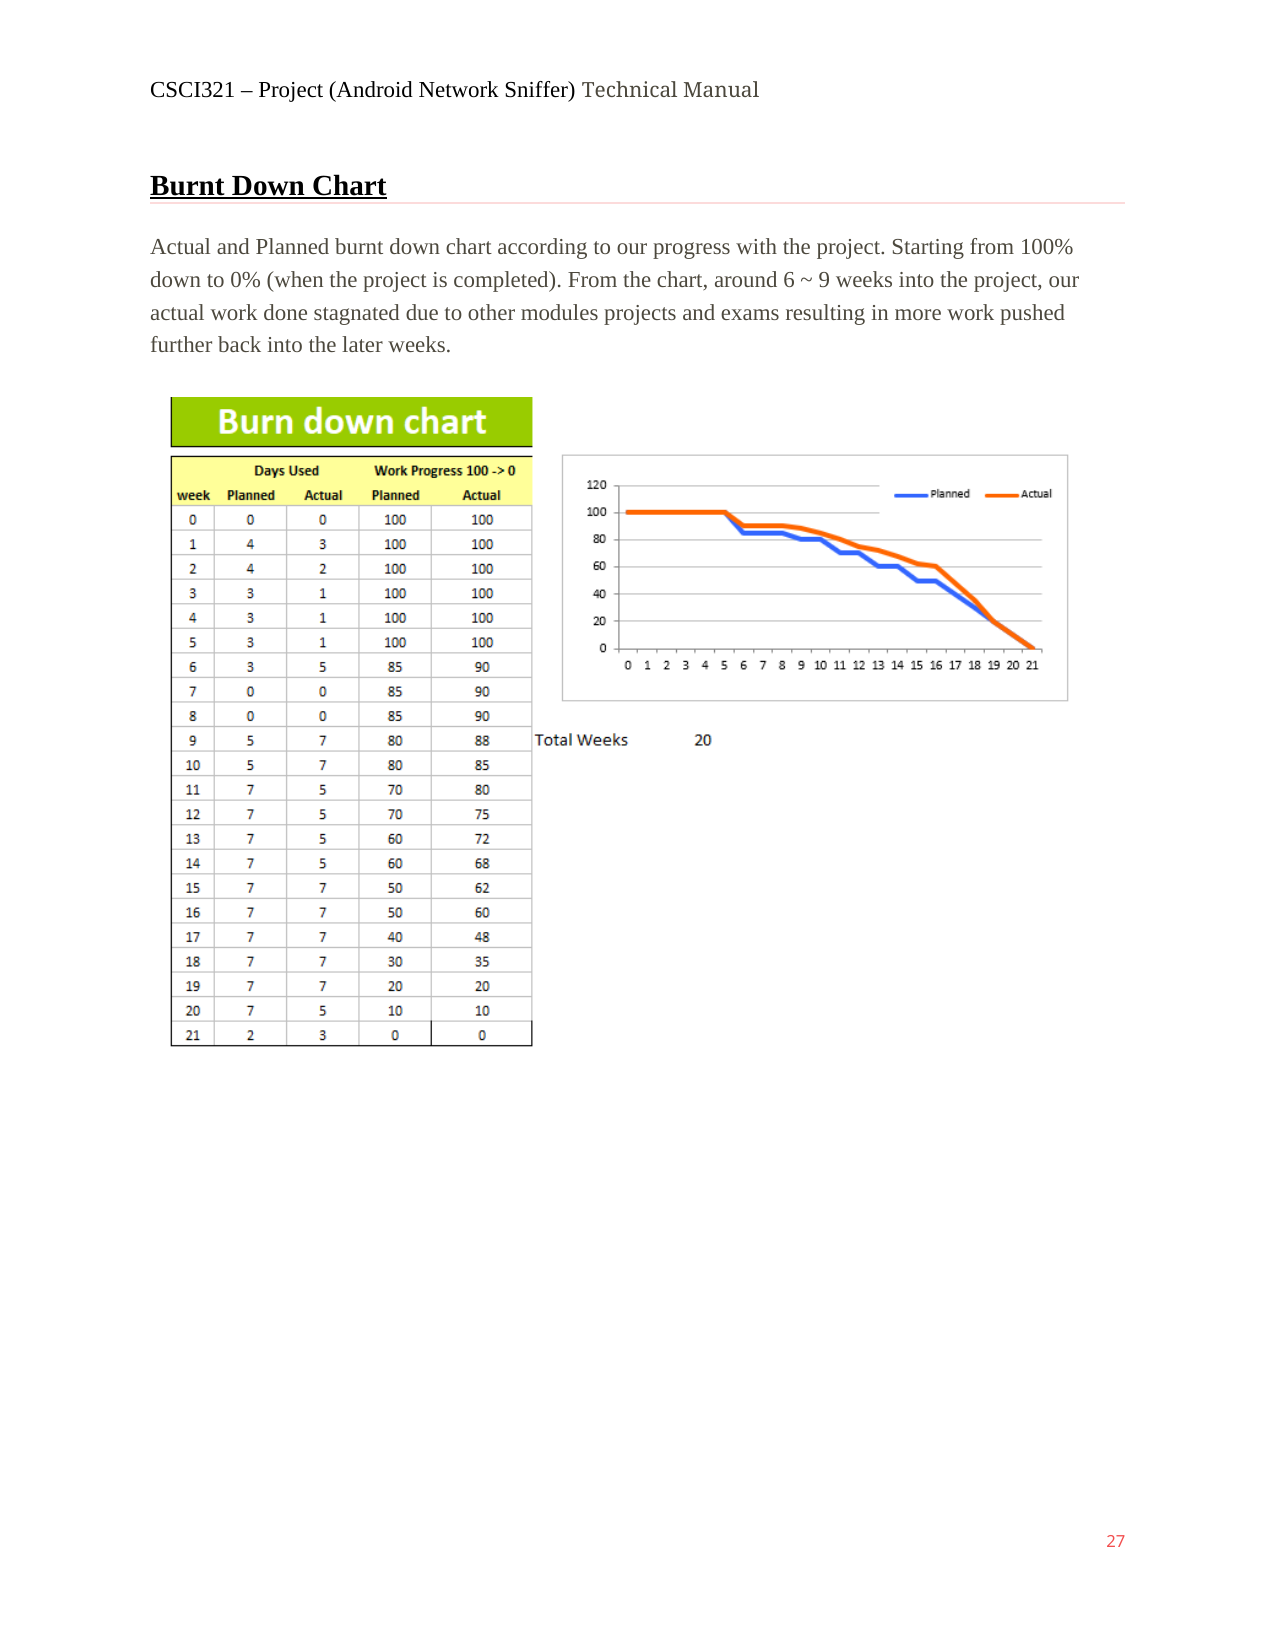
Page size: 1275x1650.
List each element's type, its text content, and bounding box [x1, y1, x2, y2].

subtitle Burnt Down Chart [150, 168, 1125, 202]
picture [150, 397, 1125, 1055]
text Actual and Planned burnt down chart according to our progress with the project. Starting from 100% down to 0% (when the project is completed). From the chart, around 6 ~ 9 weeks into the project, our actual work done stagnated due to other modules projects and exams resulting in more work pushed further back into the later weeks. [150, 233, 1125, 358]
